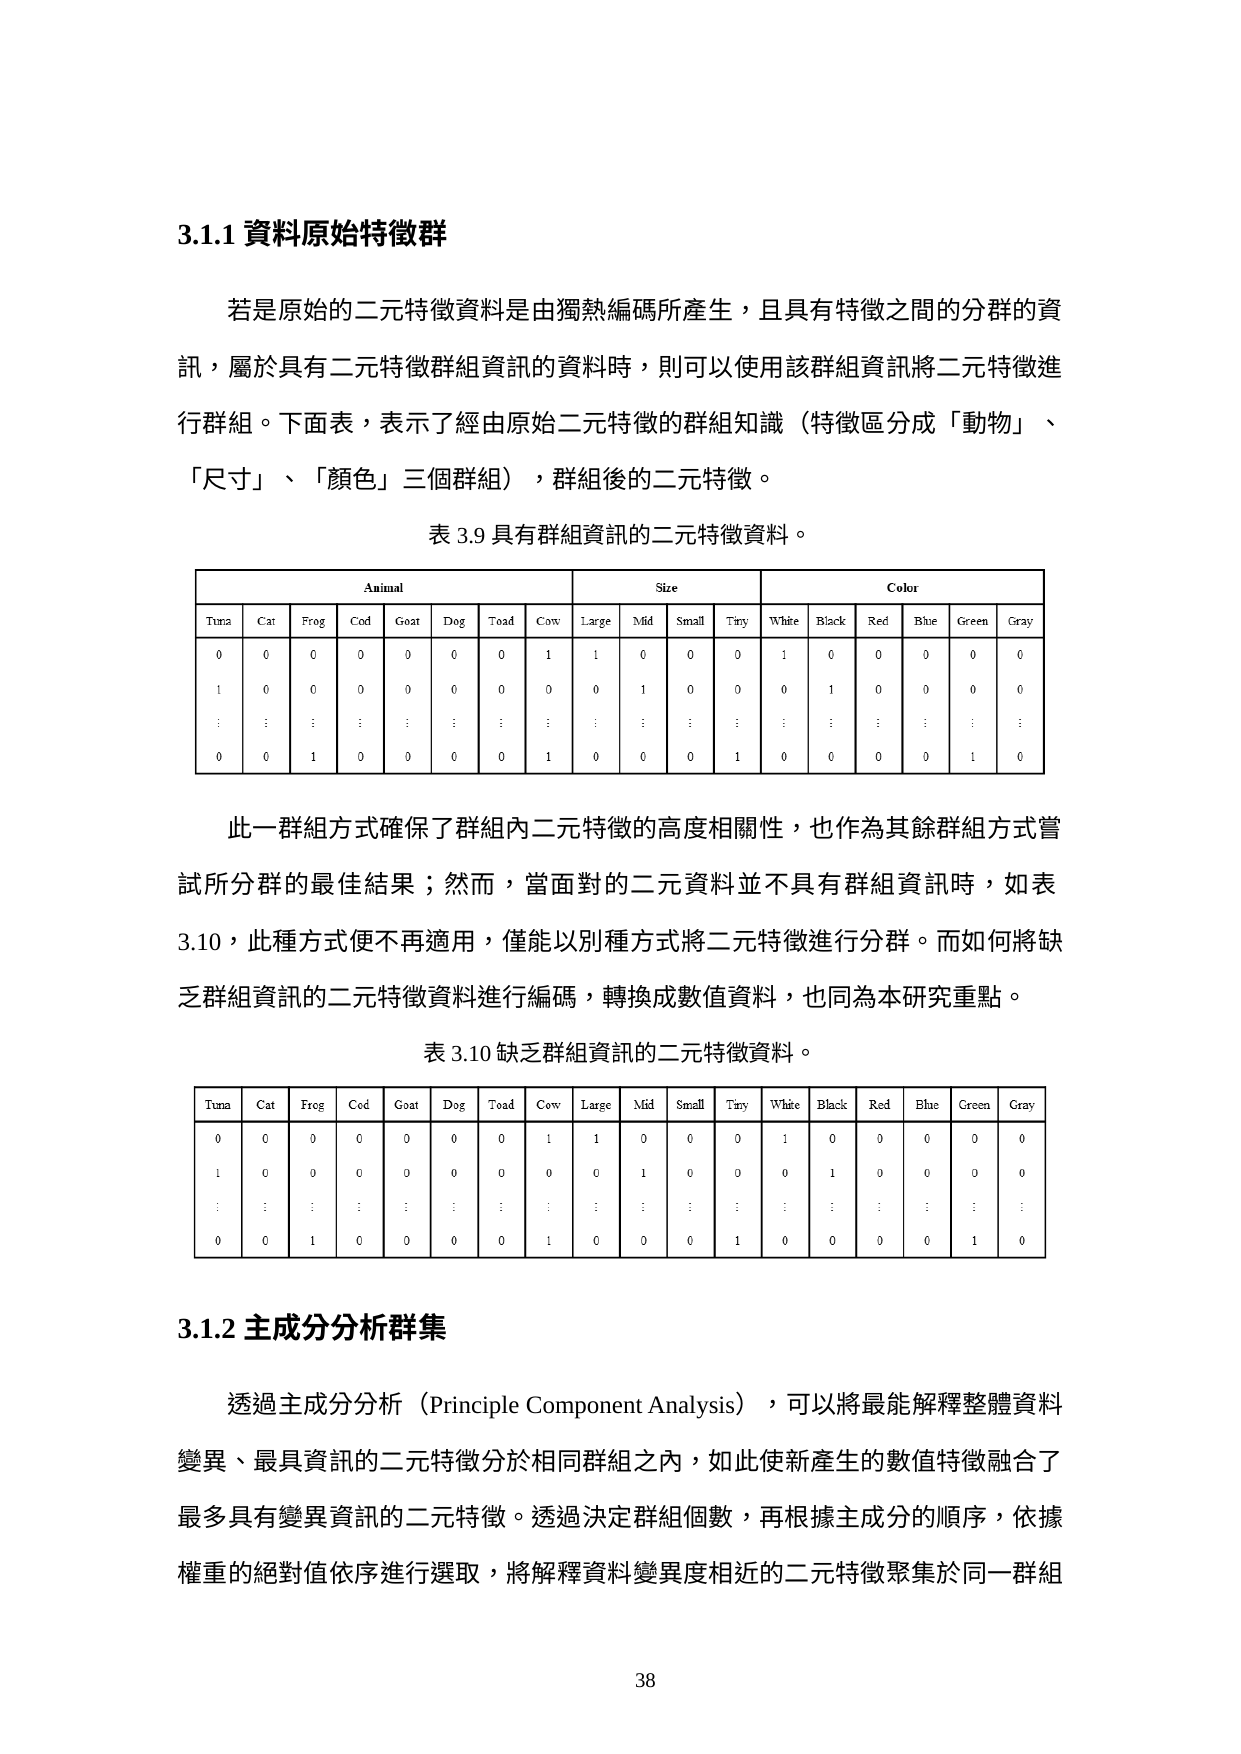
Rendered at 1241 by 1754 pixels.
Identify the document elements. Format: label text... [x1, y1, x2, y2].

subtitle 主成分分析群集 [177, 1288, 1063, 1363]
subtitle 資料原始特徵群 [177, 194, 1063, 269]
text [177, 1384, 1063, 1591]
picture [194, 568, 1046, 775]
text 若是原始的二元特徵資料是由獨熱編碼所產生，且具有特徵之間的分群的資訊，屬於具有二元特徵群組資訊的資料時，則可以使用該群組資訊將二元特徵進行群組。如下表，表示了經由原始二元特徵的群組知識（特徵區分成「動物」、「尺寸」、「顏色」三個群組），群組後的二元特徵。 [177, 290, 1063, 496]
picture [193, 1086, 1047, 1259]
text 此一群組方式確保了群組內二元特徵的高度相關性，也作為其餘群組方式嘗試所分群的最佳結果；然而，當面對的二元資料並不具有群組資訊時，如，此種方式便不再適用，僅能以別種方式將二元特徵進行分群。而如何將缺乏群組資訊的二元特徵資料進行編碼，轉換成數值資料，也同為本研究重點。 [177, 808, 1063, 1014]
